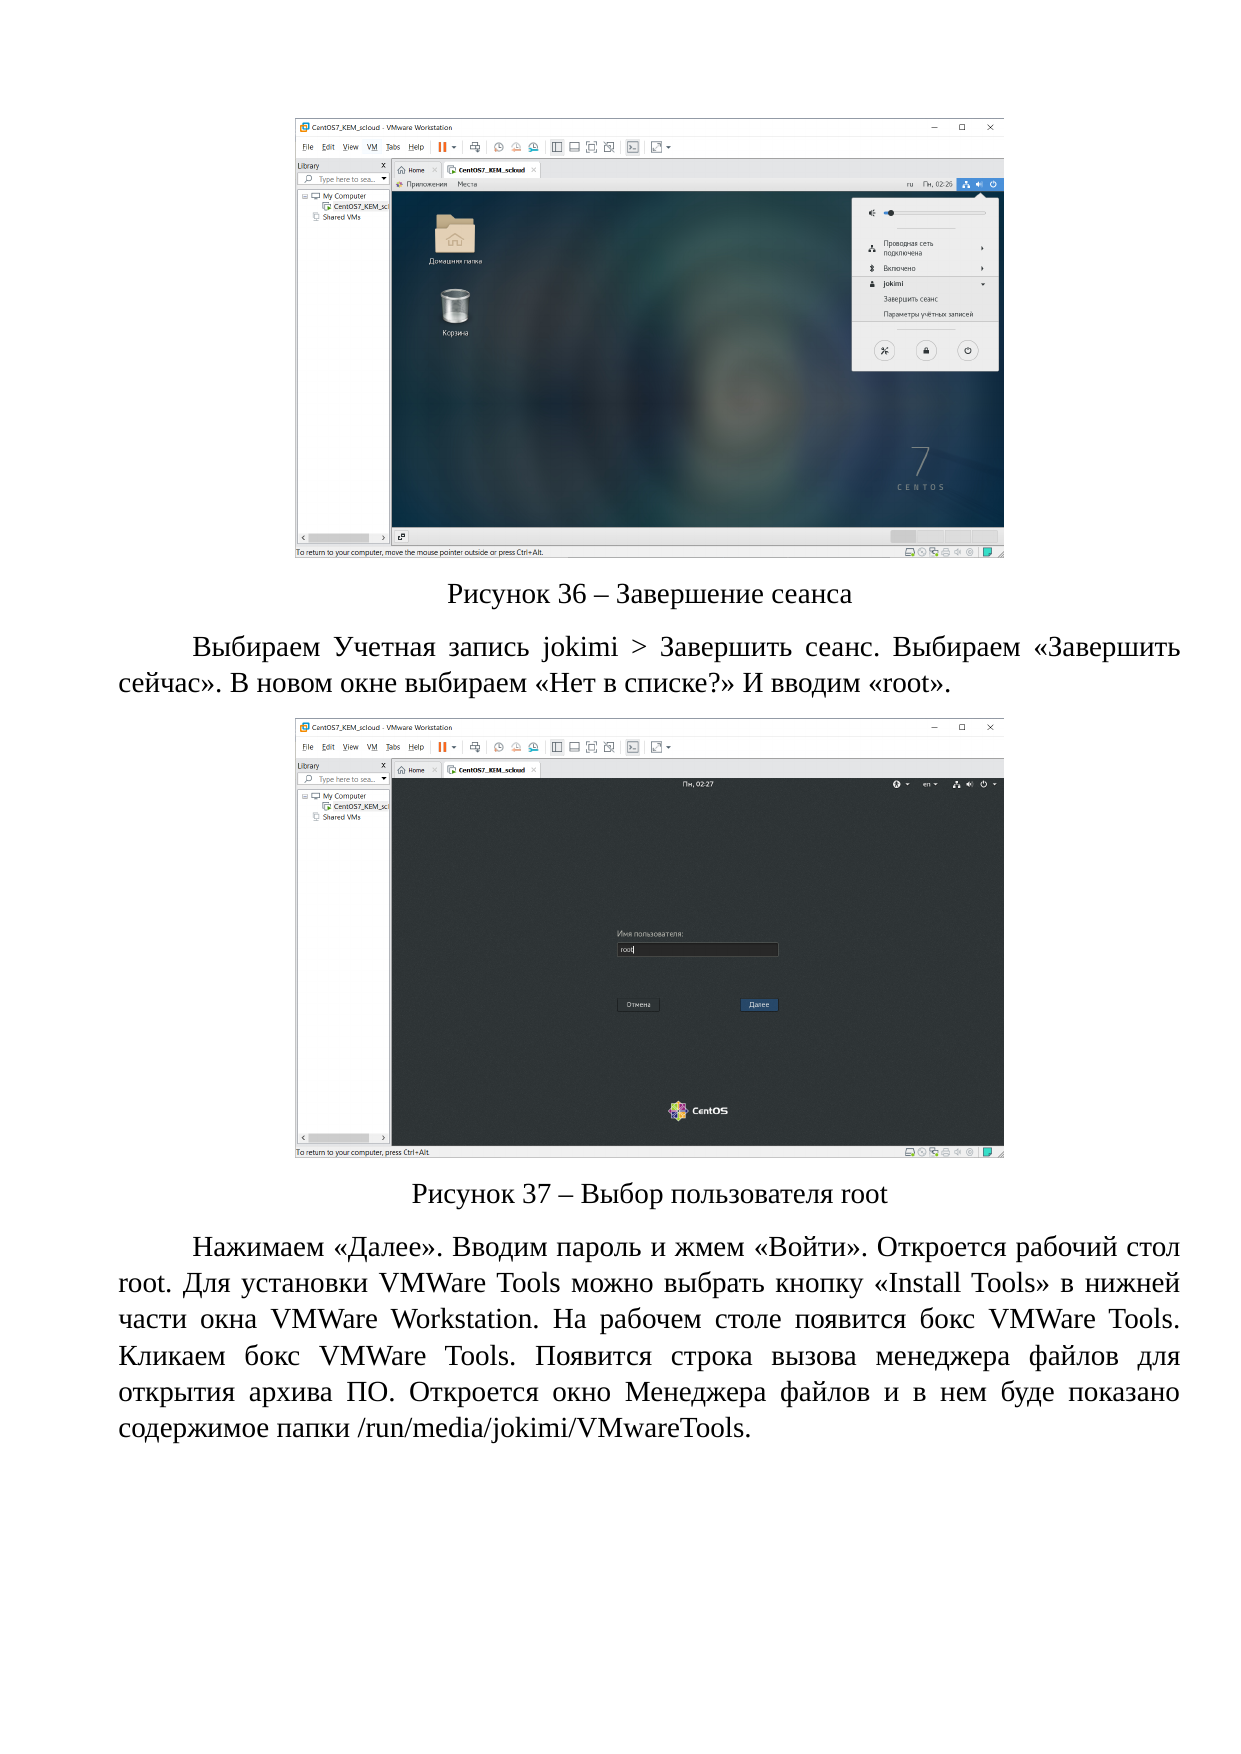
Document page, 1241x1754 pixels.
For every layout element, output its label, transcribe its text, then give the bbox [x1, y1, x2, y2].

text Нажимаем «Далее». Вводим пароль и жмем «Войти». Откроется рабочий стол root. Для установки VMWare Tools можно выбрать кнопку «Install Tools» в нижней части окна VMWare Workstation. На рабочем столе появится бокс VMWare Tools. Кликаем бокс VMWare Tools. Появится строка вызова менеджера файлов для открытия архива ПО. Откроется окно Менеджера файлов и в нем буде показано содержимое папки /run/media/jokimi/VMwareTools. [118, 1229, 1181, 1443]
picture [295, 718, 1004, 1158]
text Рисунок 36 – Завершение сеанса [118, 576, 1181, 610]
text Рисунок 37 – Выбор пользователя root [118, 1176, 1181, 1210]
text Выбираем Учетная запись jokimi > Завершить сеанс. Выбираем «Завершить сейчас». В новом окне выбираем «Нет в списке?» И вводим «root». [118, 629, 1181, 699]
picture [295, 118, 1004, 558]
